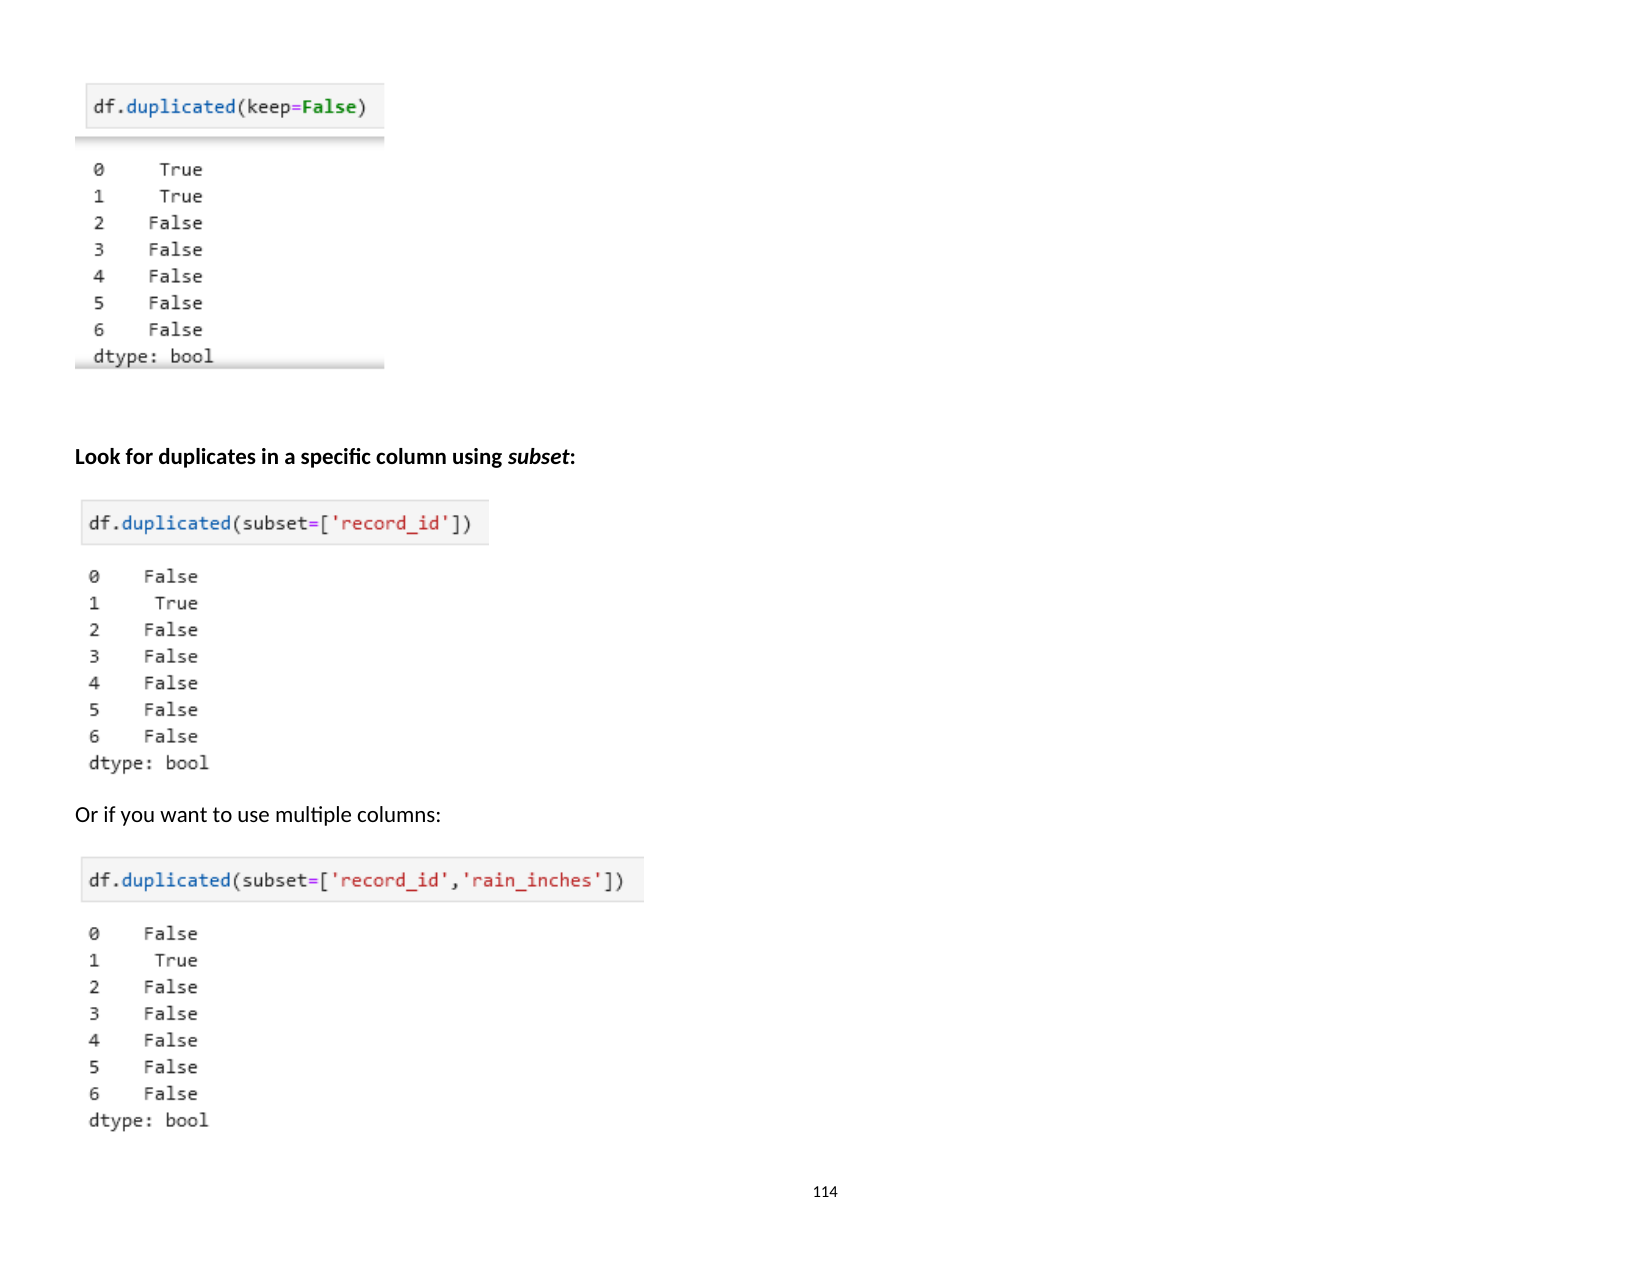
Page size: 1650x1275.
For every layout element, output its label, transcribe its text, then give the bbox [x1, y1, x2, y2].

picture [75, 847, 644, 1141]
text Look for duplicates in a specific column using subset: [75, 442, 1575, 470]
text Or if you want to use multiple columns: [75, 800, 1575, 828]
picture [75, 489, 489, 782]
picture [75, 75, 385, 377]
